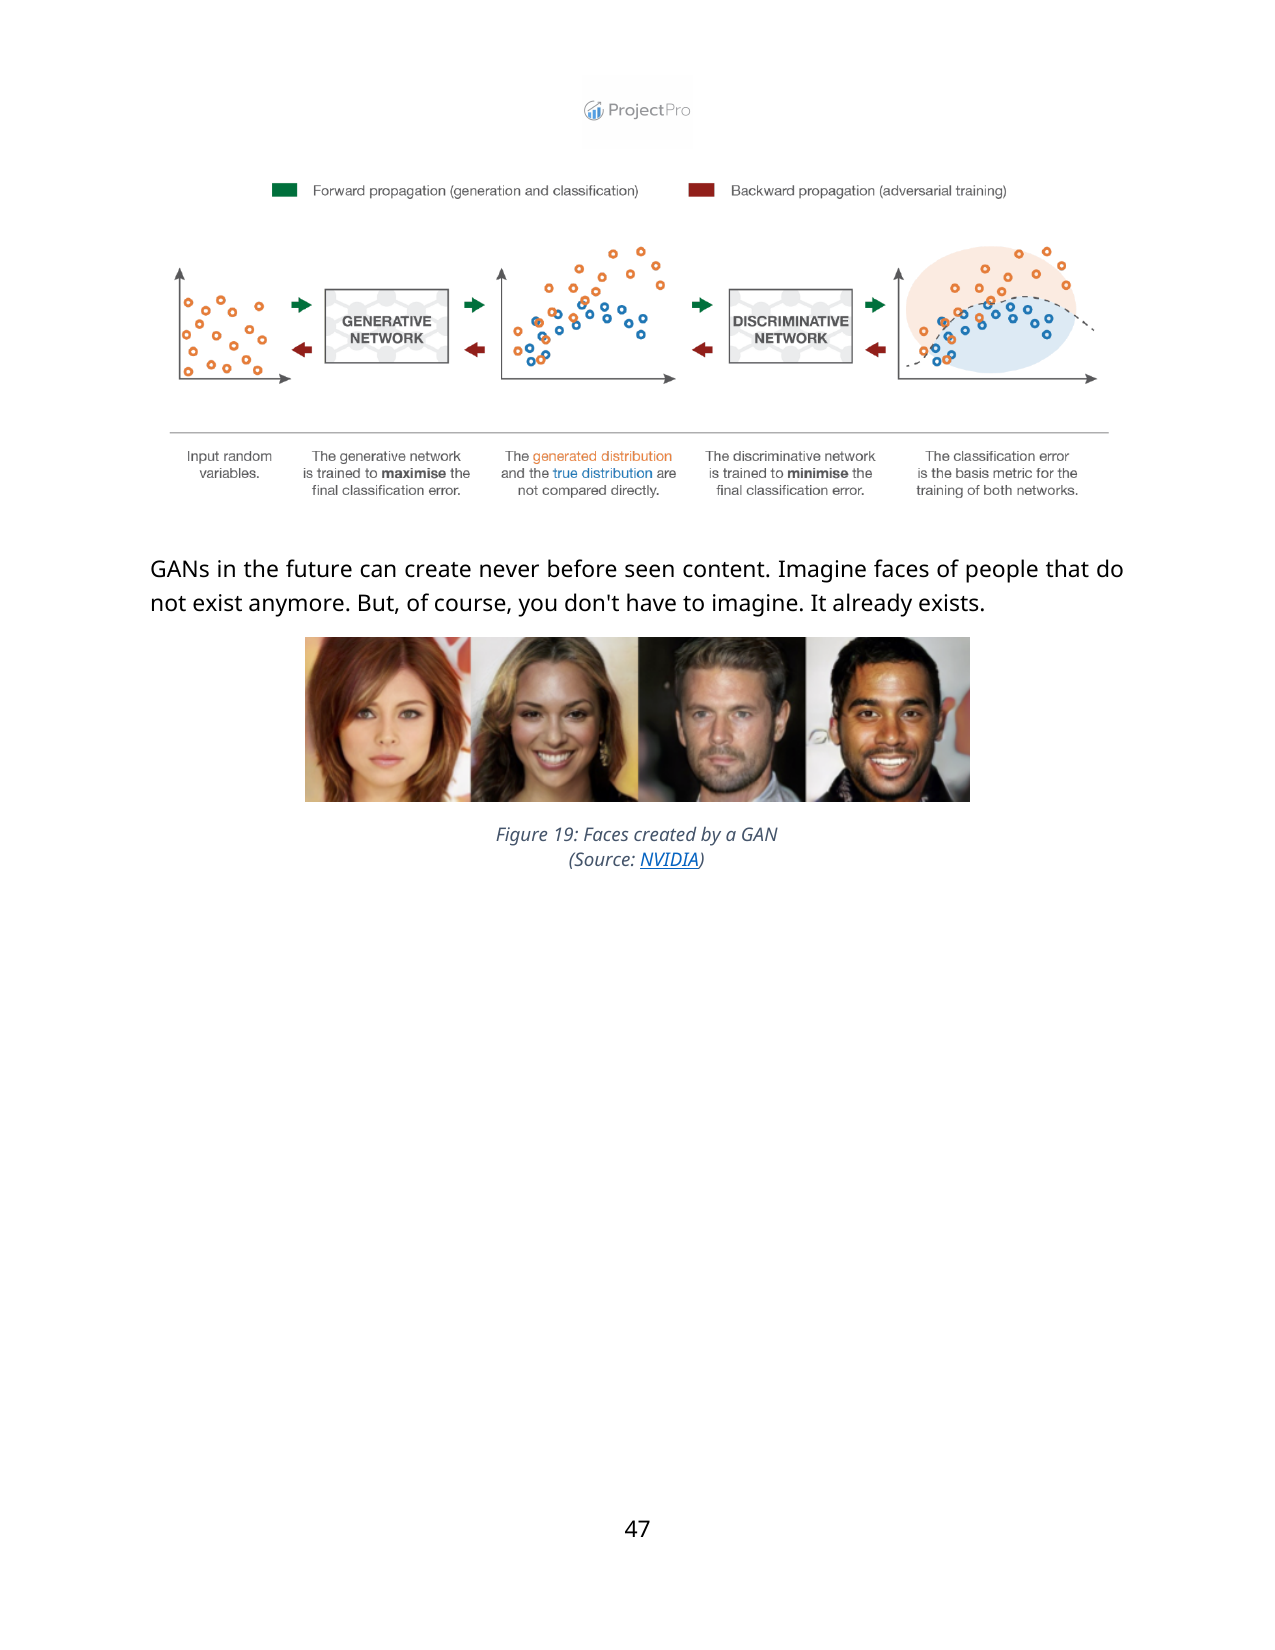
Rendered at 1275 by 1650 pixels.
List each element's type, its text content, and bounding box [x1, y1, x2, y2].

picture [150, 150, 1125, 534]
picture [305, 637, 970, 802]
text GANs in the future can create never before seen content. Imagine faces of people that do not exist anymore. But, of course, you don't have to imagine. It already exists. [150, 553, 1125, 618]
picture [582, 75, 693, 149]
